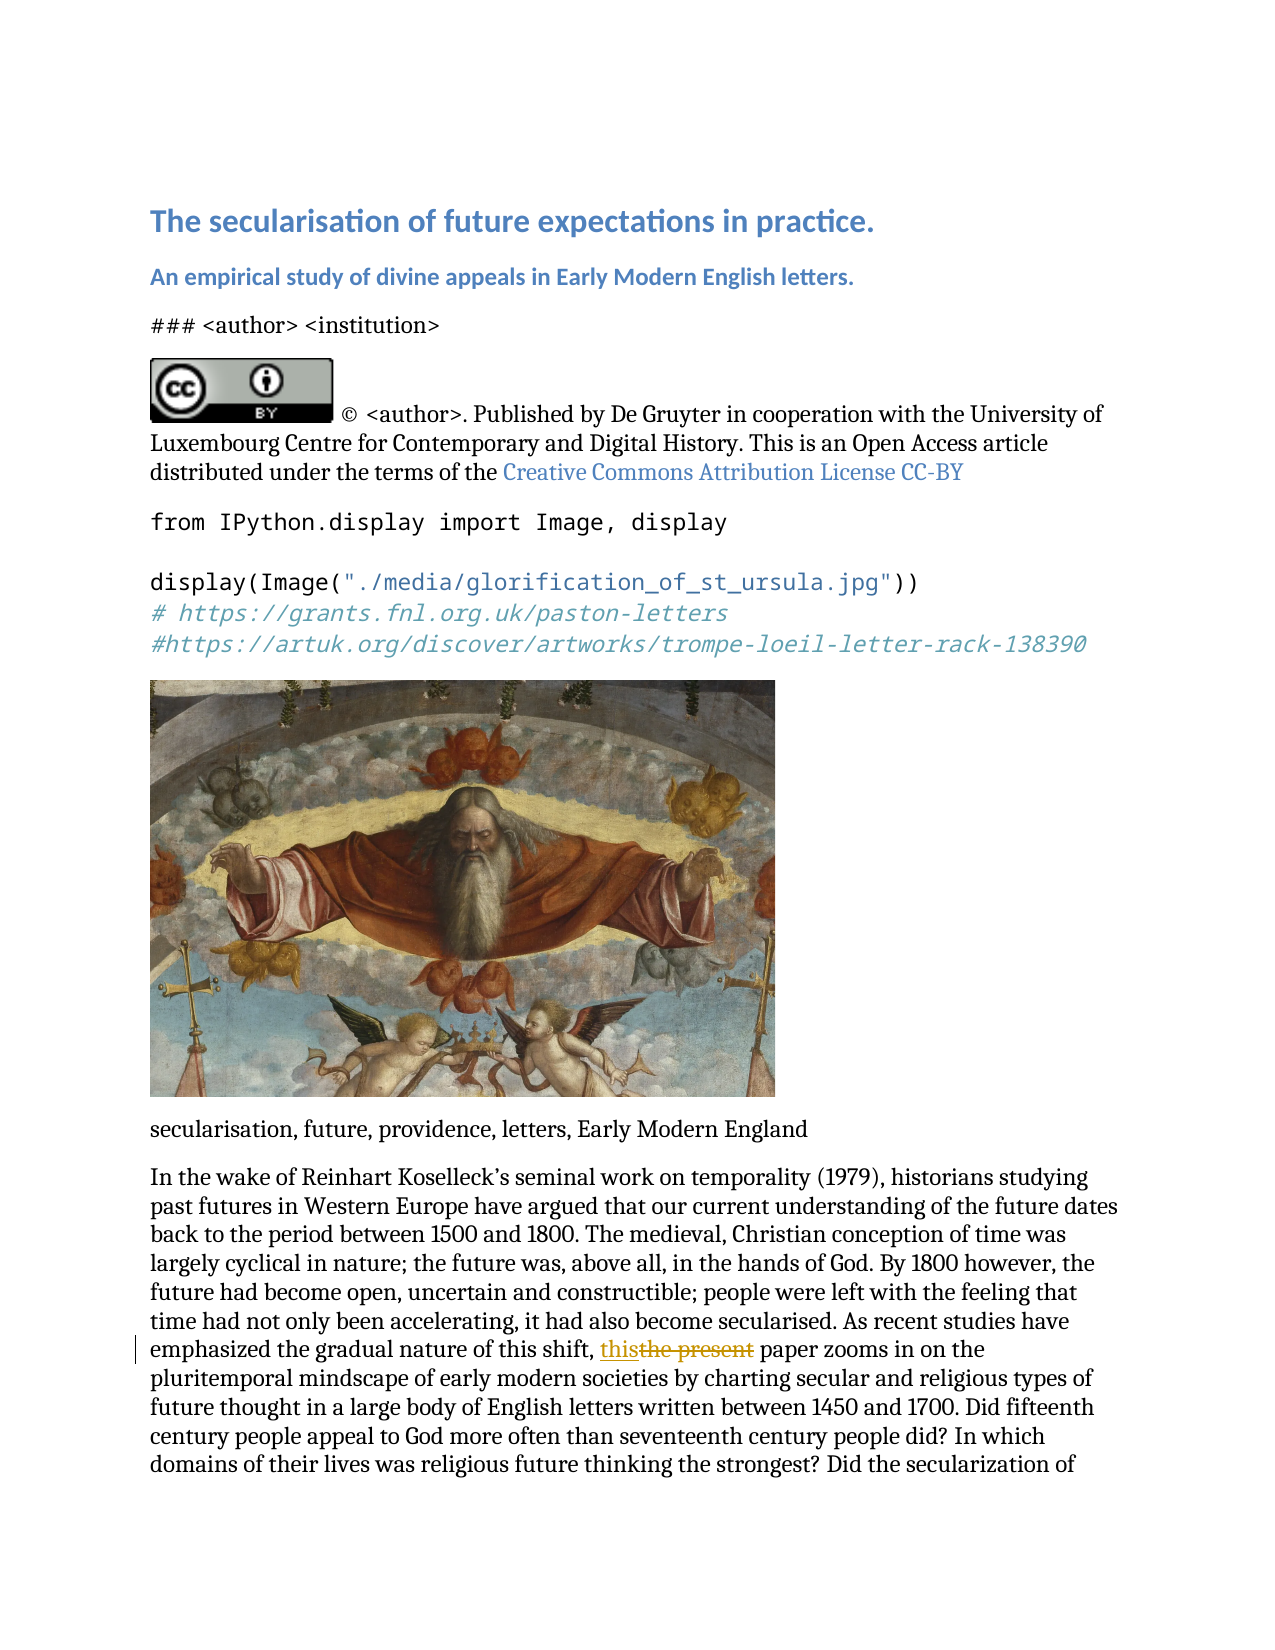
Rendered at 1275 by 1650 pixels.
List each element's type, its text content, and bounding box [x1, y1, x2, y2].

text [150, 1163, 1125, 1479]
text secularisation, future, providence, letters, Early Modern England [150, 1115, 1125, 1144]
subtitle An empirical study of divine appeals in Early Modern English letters. [150, 262, 1125, 292]
text ### <author> <institution> [150, 311, 1125, 339]
text from IPython.display import Image, display display(Image("./media/glorification_of_st_ursula.jpg")) # https://grants.fnl.org.uk/paston-letters #https://artuk.org/discover/artworks/trompe-loeil-letter-rack-138390 [150, 505, 1125, 659]
picture [150, 358, 334, 423]
subtitle The secularisation of future expectations in practice. [150, 200, 1125, 241]
text © <author>. Published by De Gruyter in cooperation with the University of Luxembourg Centre for Contemporary and Digital History. This is an Open Access article distributed under the terms of the Creative Commons Attribution License CC-BY [150, 358, 1125, 487]
